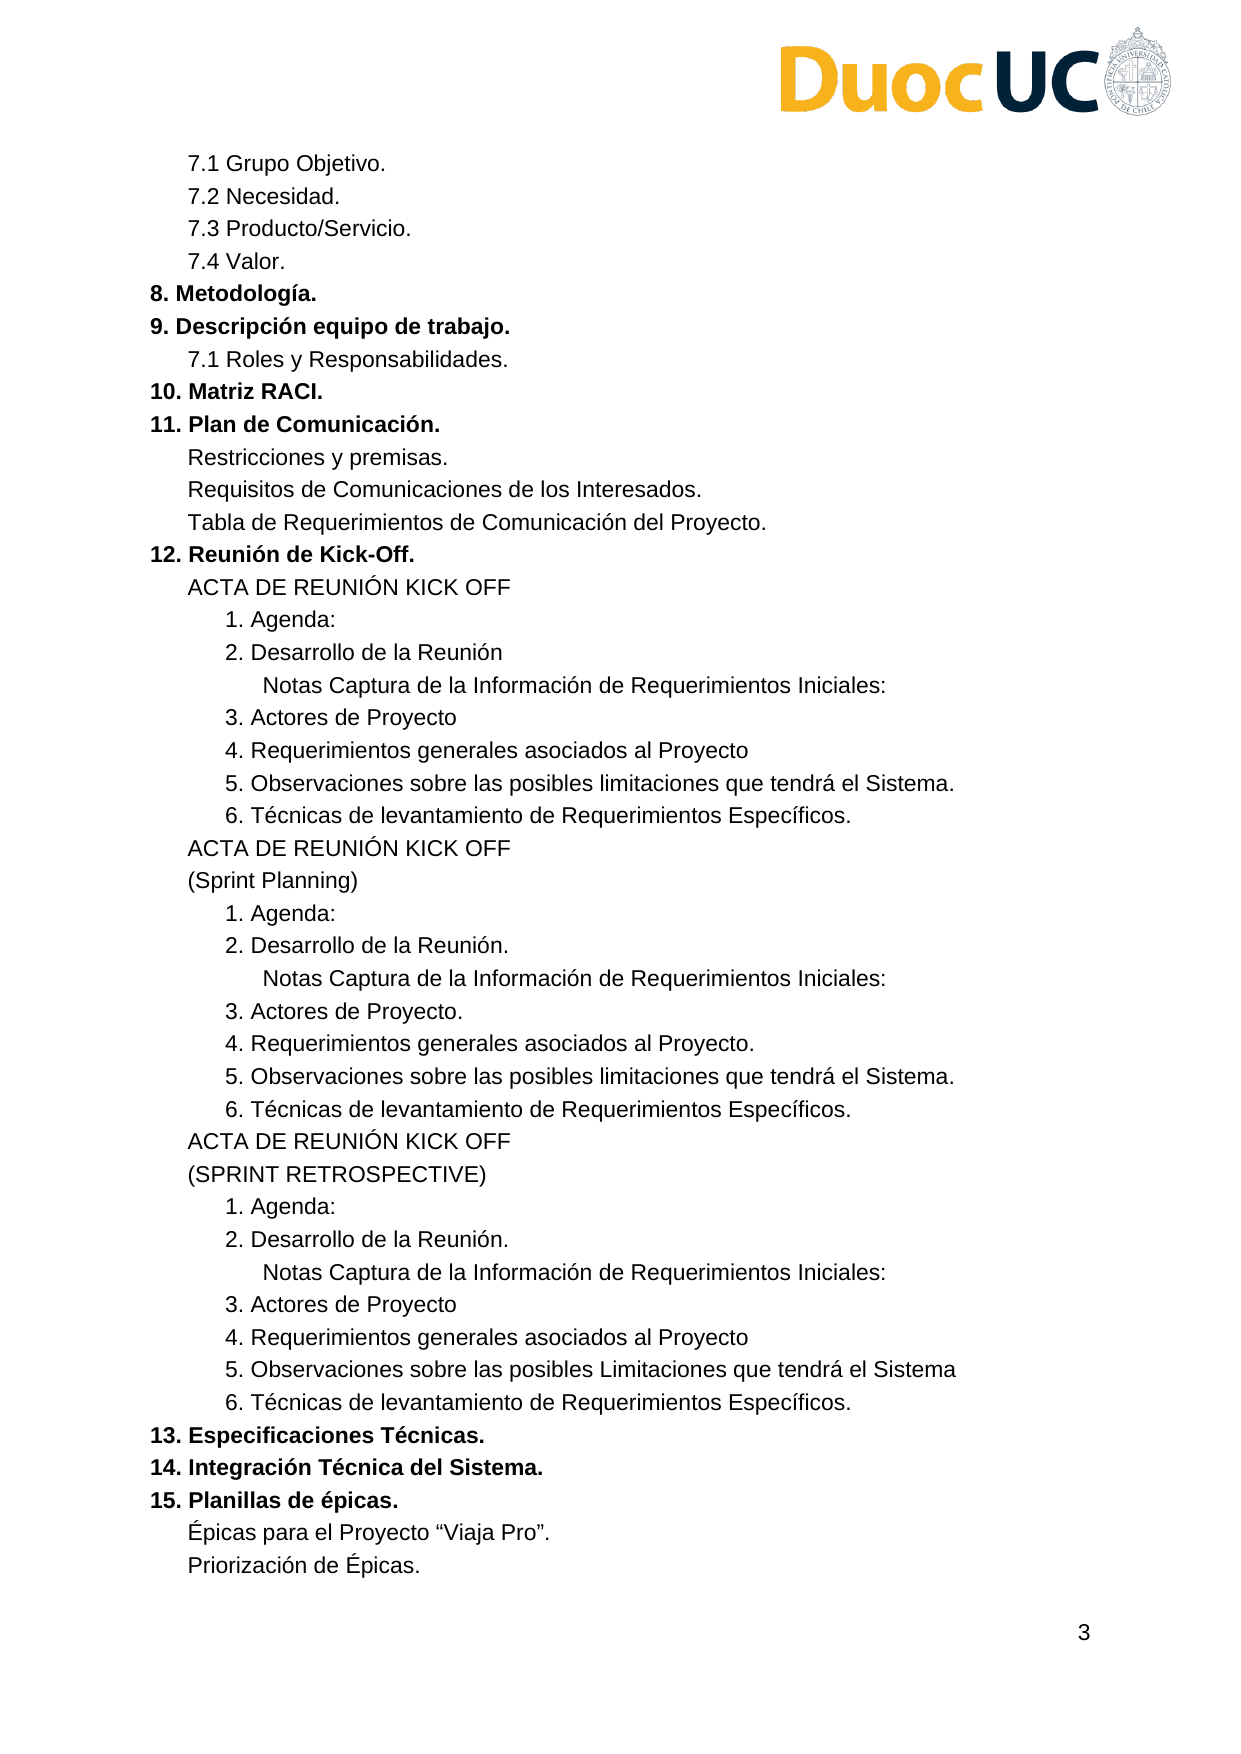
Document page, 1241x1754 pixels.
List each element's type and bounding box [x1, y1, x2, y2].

picture [775, 21, 1176, 121]
